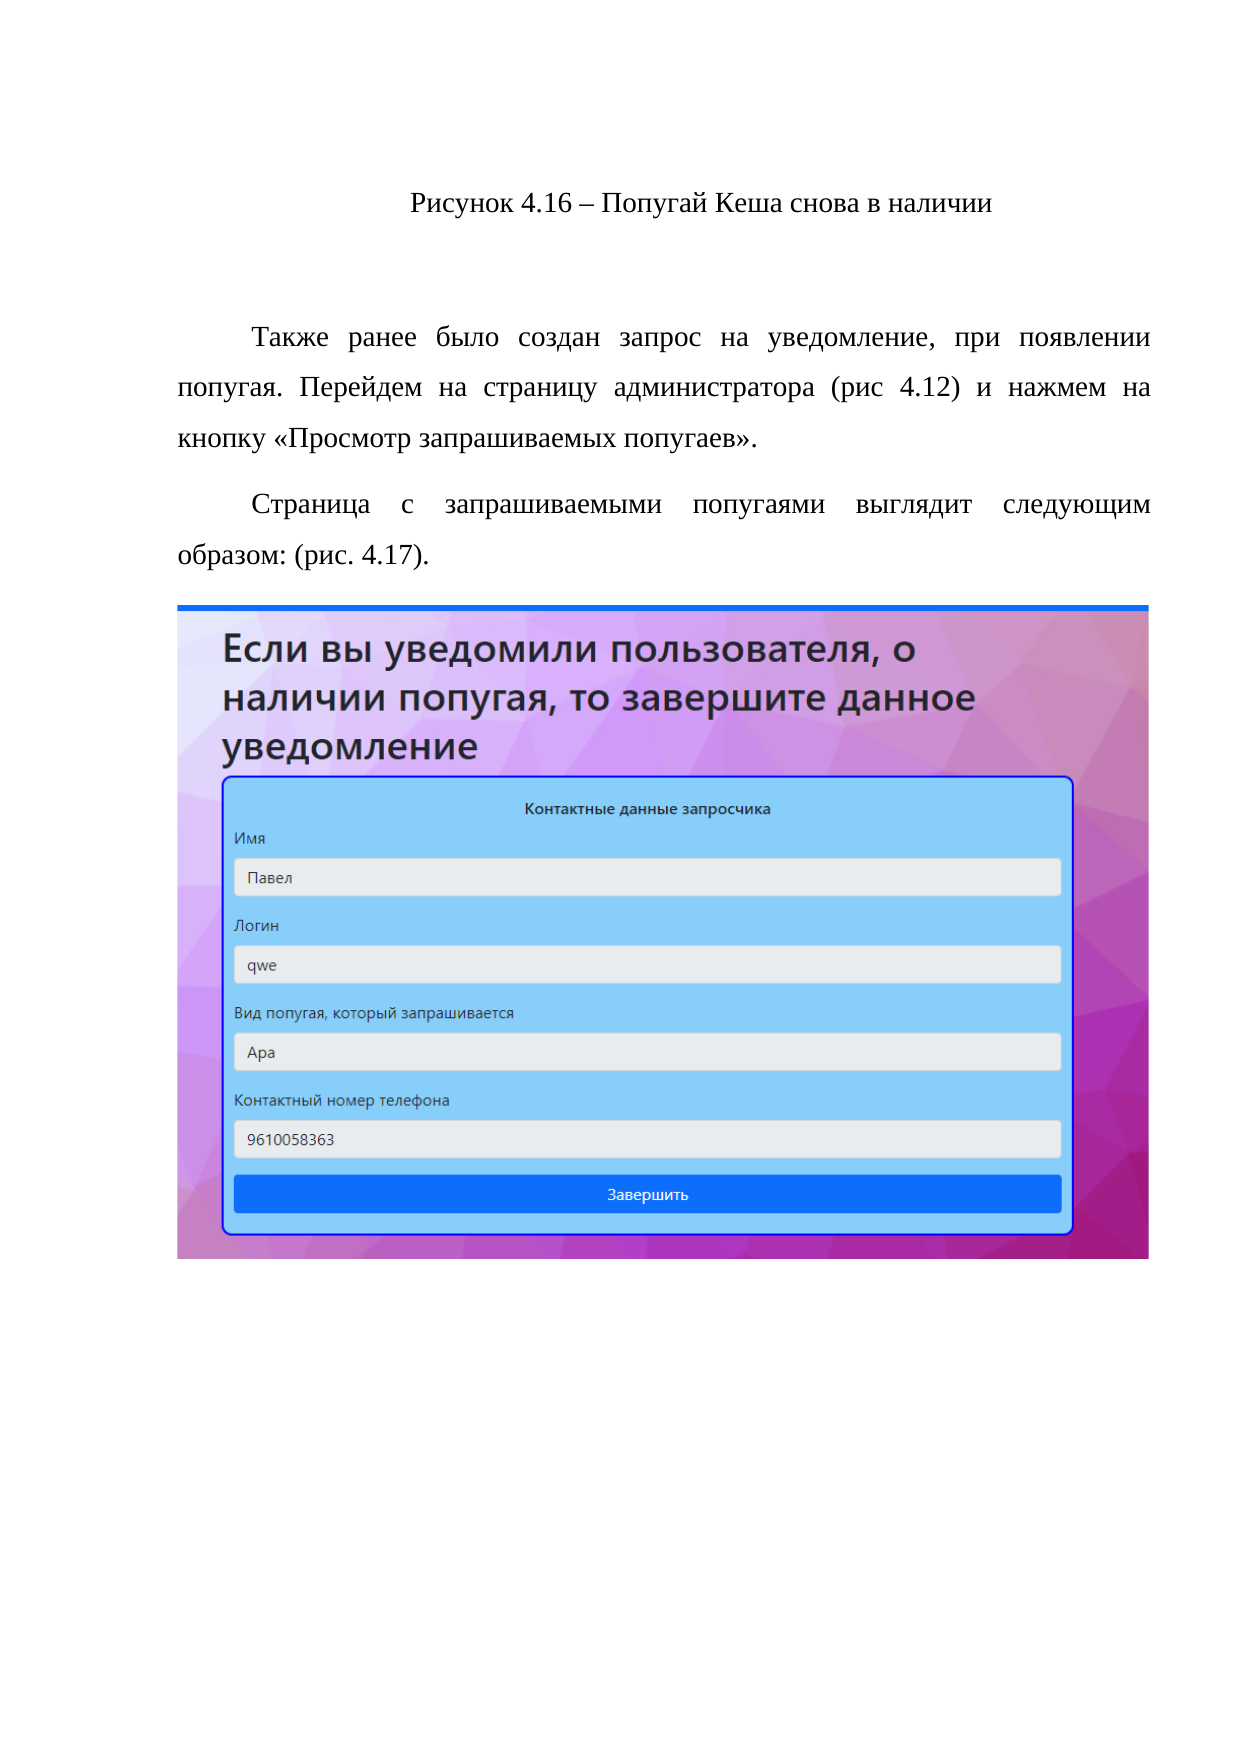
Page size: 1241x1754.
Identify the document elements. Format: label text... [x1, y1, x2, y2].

text Страница с запрашиваемыми попугаями выглядит следующим образом: (рис. 4.17). [177, 487, 1152, 571]
text Также ранее было создан запрос на уведомление, при появлении попугая. Перейдем на страницу администратора (рис 4.12) и нажмем на кнопку «Просмотр запрашиваемых попугаев». [177, 319, 1152, 453]
text Рисунок 4.16 – Попугай Кеша снова в наличии [177, 185, 1152, 219]
picture [177, 605, 1148, 1258]
